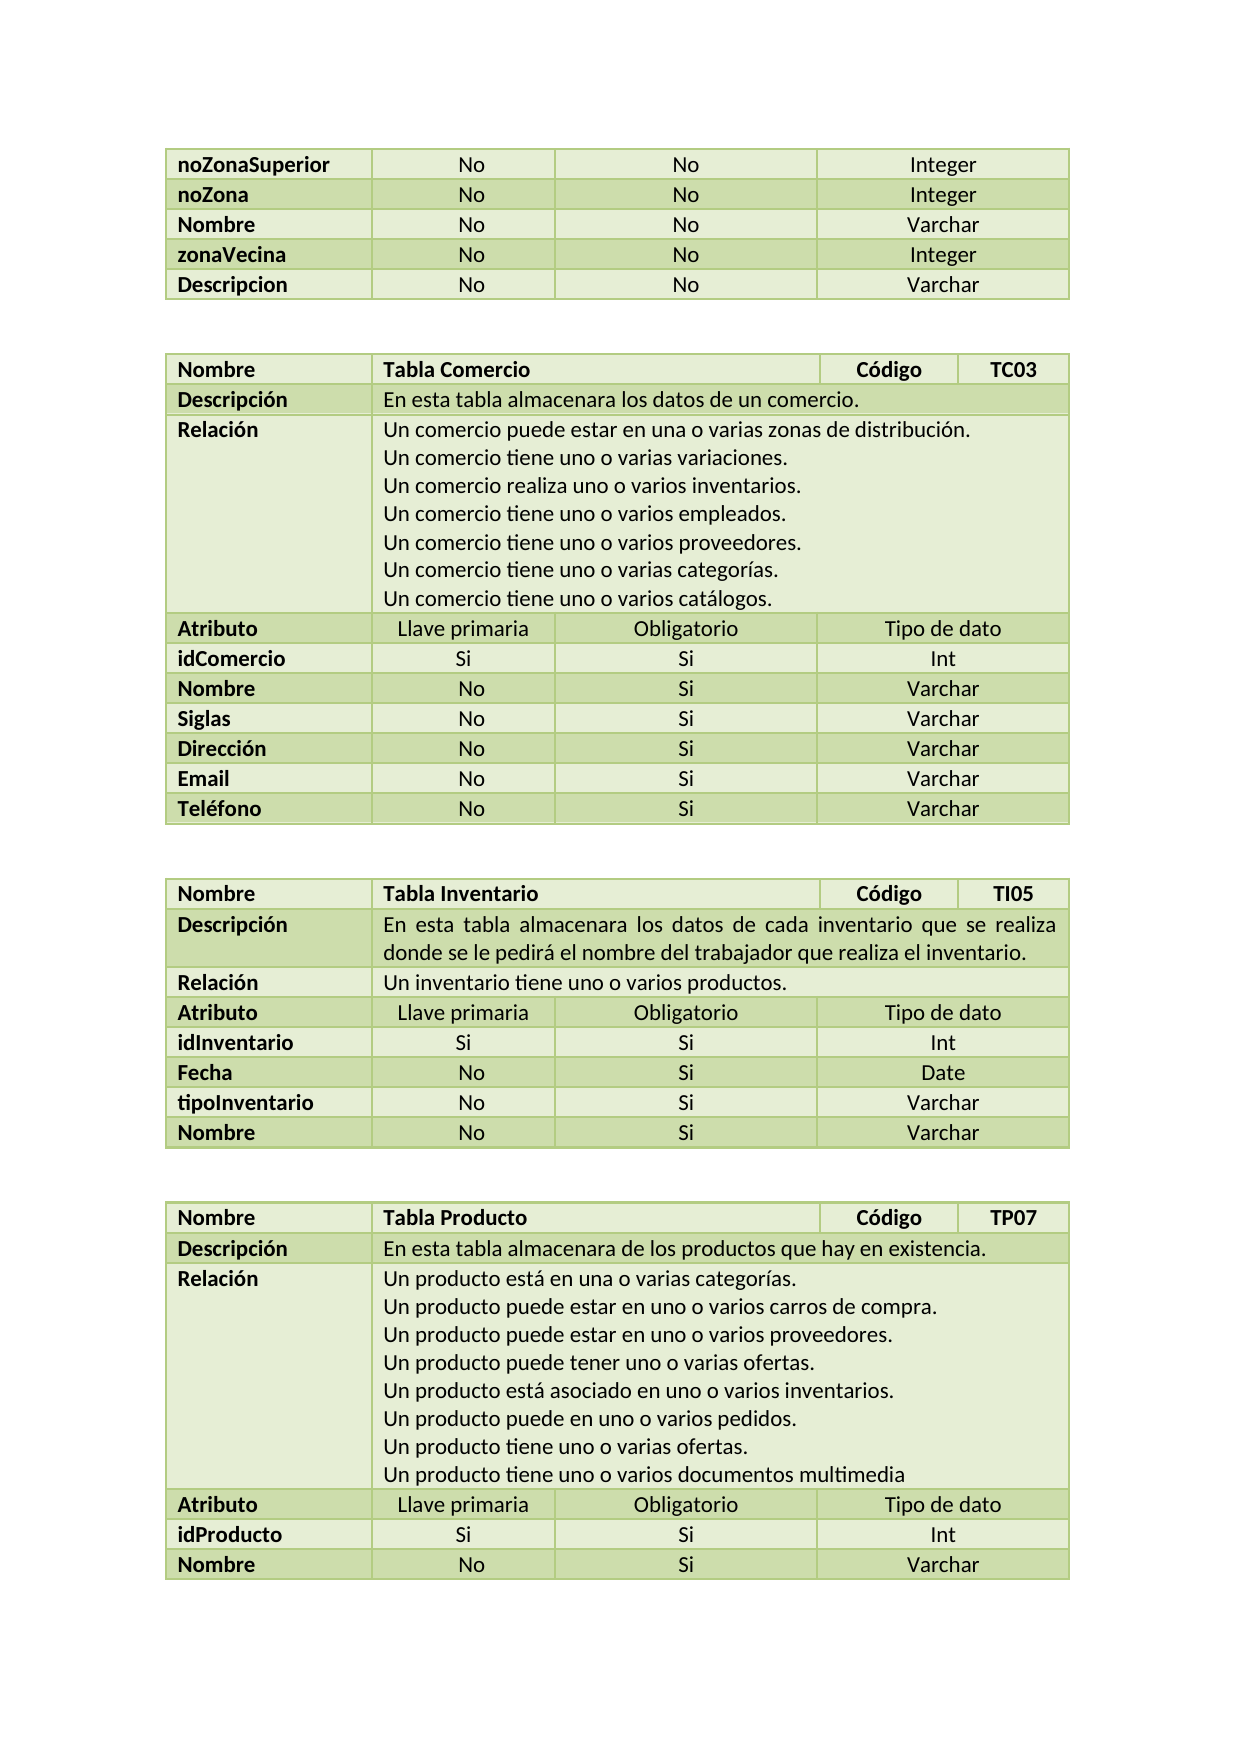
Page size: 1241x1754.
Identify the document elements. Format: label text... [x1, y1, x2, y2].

table_cell Atributo [167, 998, 371, 1026]
table_cell No [373, 734, 554, 762]
table_cell Si [556, 764, 816, 792]
table_header Nombre [167, 1204, 371, 1232]
table_cell Obligatorio [556, 998, 816, 1026]
table_cell Tipo de dato [818, 614, 1068, 642]
table_cell Relación [167, 1264, 371, 1488]
table_cell Si [556, 674, 816, 702]
table_cell No [373, 794, 554, 822]
table_cell Si [556, 644, 816, 672]
table_cell Un producto está en una o varias categorías. Un producto puede estar en uno o varios carros de compra. Un producto puede estar en uno o varios proveedores. Un producto puede tener uno o varias ofertas. Un producto está asociado en uno o varios inventarios. Un producto puede en uno o varios pedidos. Un producto tiene uno o varias ofertas. Un producto tiene uno o varios documentos multimedia [373, 1264, 1068, 1488]
table_cell Si [556, 1058, 816, 1086]
table_cell Varchar [818, 734, 1068, 762]
table_cell noZonaSuperior [167, 150, 371, 178]
table_cell Atributo [167, 614, 371, 642]
table_cell Atributo [167, 1490, 371, 1518]
table_cell No [373, 150, 554, 178]
table_cell Fecha [167, 1058, 371, 1086]
table_cell En esta tabla almacenara los datos de un comercio. [373, 385, 1068, 413]
table_cell Int [818, 644, 1068, 672]
table_cell Llave primaria [373, 998, 554, 1026]
table_cell idProducto [167, 1520, 371, 1548]
table_cell No [373, 180, 554, 208]
table_cell Si [556, 1550, 816, 1578]
table_cell Si [556, 704, 816, 732]
table_cell Un comercio puede estar en una o varias zonas de distribución. Un comercio tiene uno o varias variaciones. Un comercio realiza uno o varios inventarios. Un comercio tiene uno o varios empleados. Un comercio tiene uno o varios proveedores. Un comercio tiene uno o varias categorías. Un comercio tiene uno o varios catálogos. [373, 416, 1068, 612]
table_header Código [821, 1204, 957, 1232]
table_cell Siglas [167, 704, 371, 732]
table_cell Llave primaria [373, 1490, 554, 1518]
table_cell Integer [818, 240, 1068, 268]
table_cell No [556, 150, 816, 178]
table_cell Varchar [818, 1118, 1068, 1146]
table_cell Descripcion [167, 270, 371, 298]
table_cell idInventario [167, 1028, 371, 1056]
table_cell Dirección [167, 734, 371, 762]
table_cell Si [373, 1520, 554, 1548]
table_cell Descripción [167, 385, 371, 413]
table_cell Varchar [818, 1088, 1068, 1116]
table_header Código [821, 355, 957, 383]
table_cell Relación [167, 416, 371, 612]
table_header Tabla Producto [373, 1204, 819, 1232]
table_cell En esta tabla almacenara los datos de cada inventario que se realiza donde se le pedirá el nombre del trabajador que realiza el inventario. [373, 910, 1068, 966]
table_cell Si [556, 1088, 816, 1116]
table_cell noZona [167, 180, 371, 208]
table_cell Email [167, 764, 371, 792]
table_cell Varchar [818, 210, 1068, 238]
table_header Nombre [167, 880, 371, 908]
table_cell Si [556, 1118, 816, 1146]
table_cell No [373, 1058, 554, 1086]
table_cell Teléfono [167, 794, 371, 822]
table_cell Si [373, 644, 554, 672]
table_cell No [373, 240, 554, 268]
table_cell Nombre [167, 1550, 371, 1578]
table_cell No [373, 704, 554, 732]
table_cell No [373, 674, 554, 702]
table_cell Varchar [818, 1550, 1068, 1578]
table_cell Si [373, 1028, 554, 1056]
table_cell No [373, 270, 554, 298]
table_cell No [556, 240, 816, 268]
table_cell Tipo de dato [818, 998, 1068, 1026]
table_cell Integer [818, 150, 1068, 178]
table_cell Varchar [818, 674, 1068, 702]
table_cell Descripción [167, 910, 371, 966]
table_cell Si [556, 734, 816, 762]
table_header Nombre [167, 355, 371, 383]
table_cell Un inventario tiene uno o varios productos. [373, 968, 1068, 996]
table_cell Varchar [818, 704, 1068, 732]
table_cell Nombre [167, 210, 371, 238]
table_cell Relación [167, 968, 371, 996]
table_cell Tipo de dato [818, 1490, 1068, 1518]
table_header TC03 [959, 355, 1068, 383]
table_cell Int [818, 1520, 1068, 1548]
table_cell En esta tabla almacenara de los productos que hay en existencia. [373, 1234, 1068, 1262]
table_cell Nombre [167, 1118, 371, 1146]
table_cell No [373, 1088, 554, 1116]
table_cell Integer [818, 180, 1068, 208]
table_cell Si [556, 1028, 816, 1056]
table_cell Varchar [818, 794, 1068, 822]
table_cell No [373, 1550, 554, 1578]
table_cell Obligatorio [556, 614, 816, 642]
table_header TP07 [959, 1204, 1068, 1232]
table_header Código [821, 880, 957, 908]
table_cell Int [818, 1028, 1068, 1056]
table_cell No [556, 270, 816, 298]
table_cell Varchar [818, 764, 1068, 792]
table_cell Varchar [818, 270, 1068, 298]
table_cell Obligatorio [556, 1490, 816, 1518]
table_cell Date [818, 1058, 1068, 1086]
table_header Tabla Comercio [373, 355, 819, 383]
table_cell No [373, 1118, 554, 1146]
table_cell Llave primaria [373, 614, 554, 642]
table_cell Si [556, 794, 816, 822]
table_cell Descripción [167, 1234, 371, 1262]
table_cell Nombre [167, 674, 371, 702]
table_cell zonaVecina [167, 240, 371, 268]
table_header Tabla Inventario [373, 880, 819, 908]
table_cell Si [556, 1520, 816, 1548]
table_cell idComercio [167, 644, 371, 672]
table_cell tipoInventario [167, 1088, 371, 1116]
table_cell No [373, 764, 554, 792]
table_cell No [556, 180, 816, 208]
table_cell No [373, 210, 554, 238]
table_cell No [556, 210, 816, 238]
table_header TI05 [959, 880, 1068, 908]
